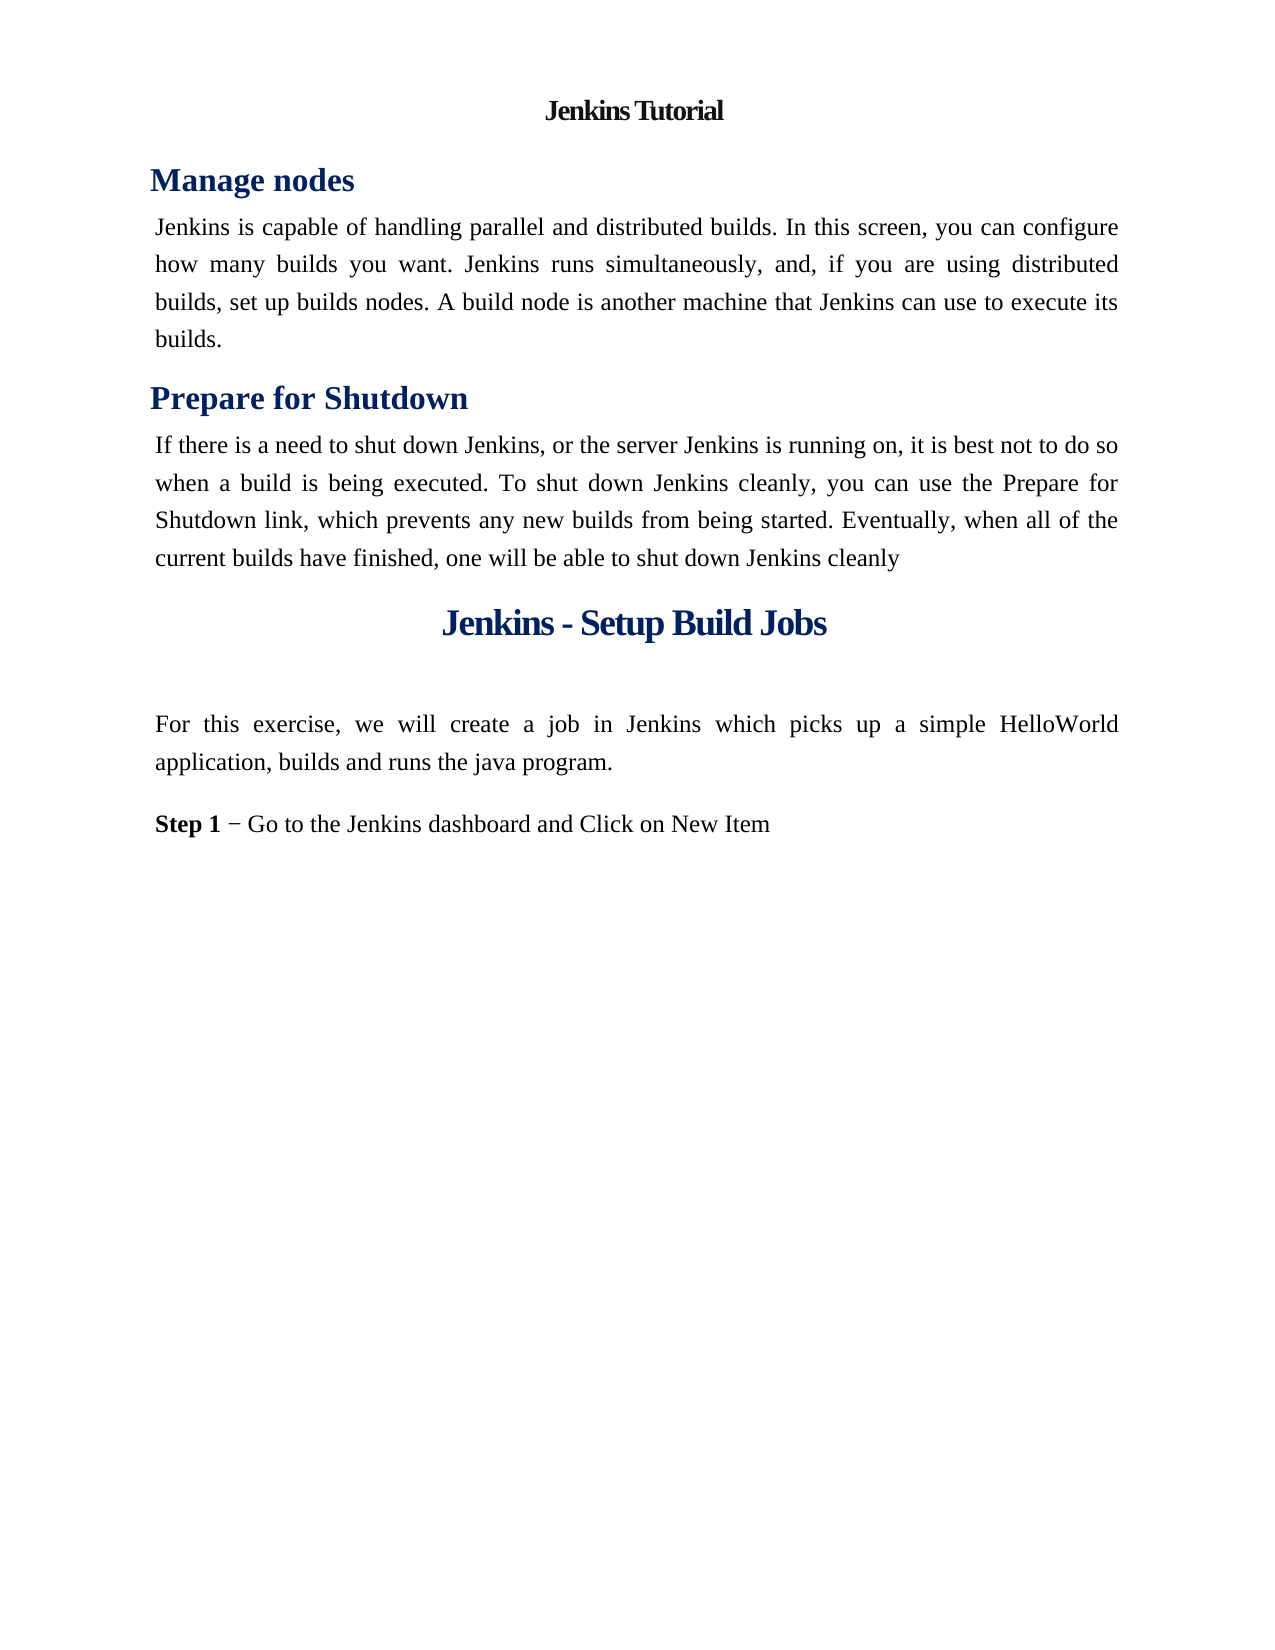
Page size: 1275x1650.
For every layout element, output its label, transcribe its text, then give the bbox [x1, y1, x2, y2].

text If there is a need to shut down Jenkins, or the server Jenkins is running on, it is best not to do so when a build is being executed. To shut down Jenkins cleanly, you can use the Prepare for Shutdown link, which prevents any new builds from being started. Eventually, when all of the current builds have finished, one will be able to shut down Jenkins cleanly [155, 422, 1120, 572]
subtitle Prepare for Shutdown [150, 378, 1120, 417]
subtitle Jenkins - Setup Build Jobs [150, 597, 1120, 643]
text Step 1 − Go to the Jenkins dashboard and Click on New Item [155, 800, 1120, 838]
text Jenkins is capable of handling parallel and distributed builds. In this screen, you can configure how many builds you want. Jenkins runs simultaneously, and, if you are using distributed builds, set up builds nodes. A build node is another machine that Jenkins can use to execute its builds. [155, 203, 1120, 353]
subtitle Manage nodes [150, 160, 1120, 198]
text For this exercise, we will create a job in Jenkins which picks up a simple HelloWorld application, builds and runs the java program. [155, 700, 1120, 775]
